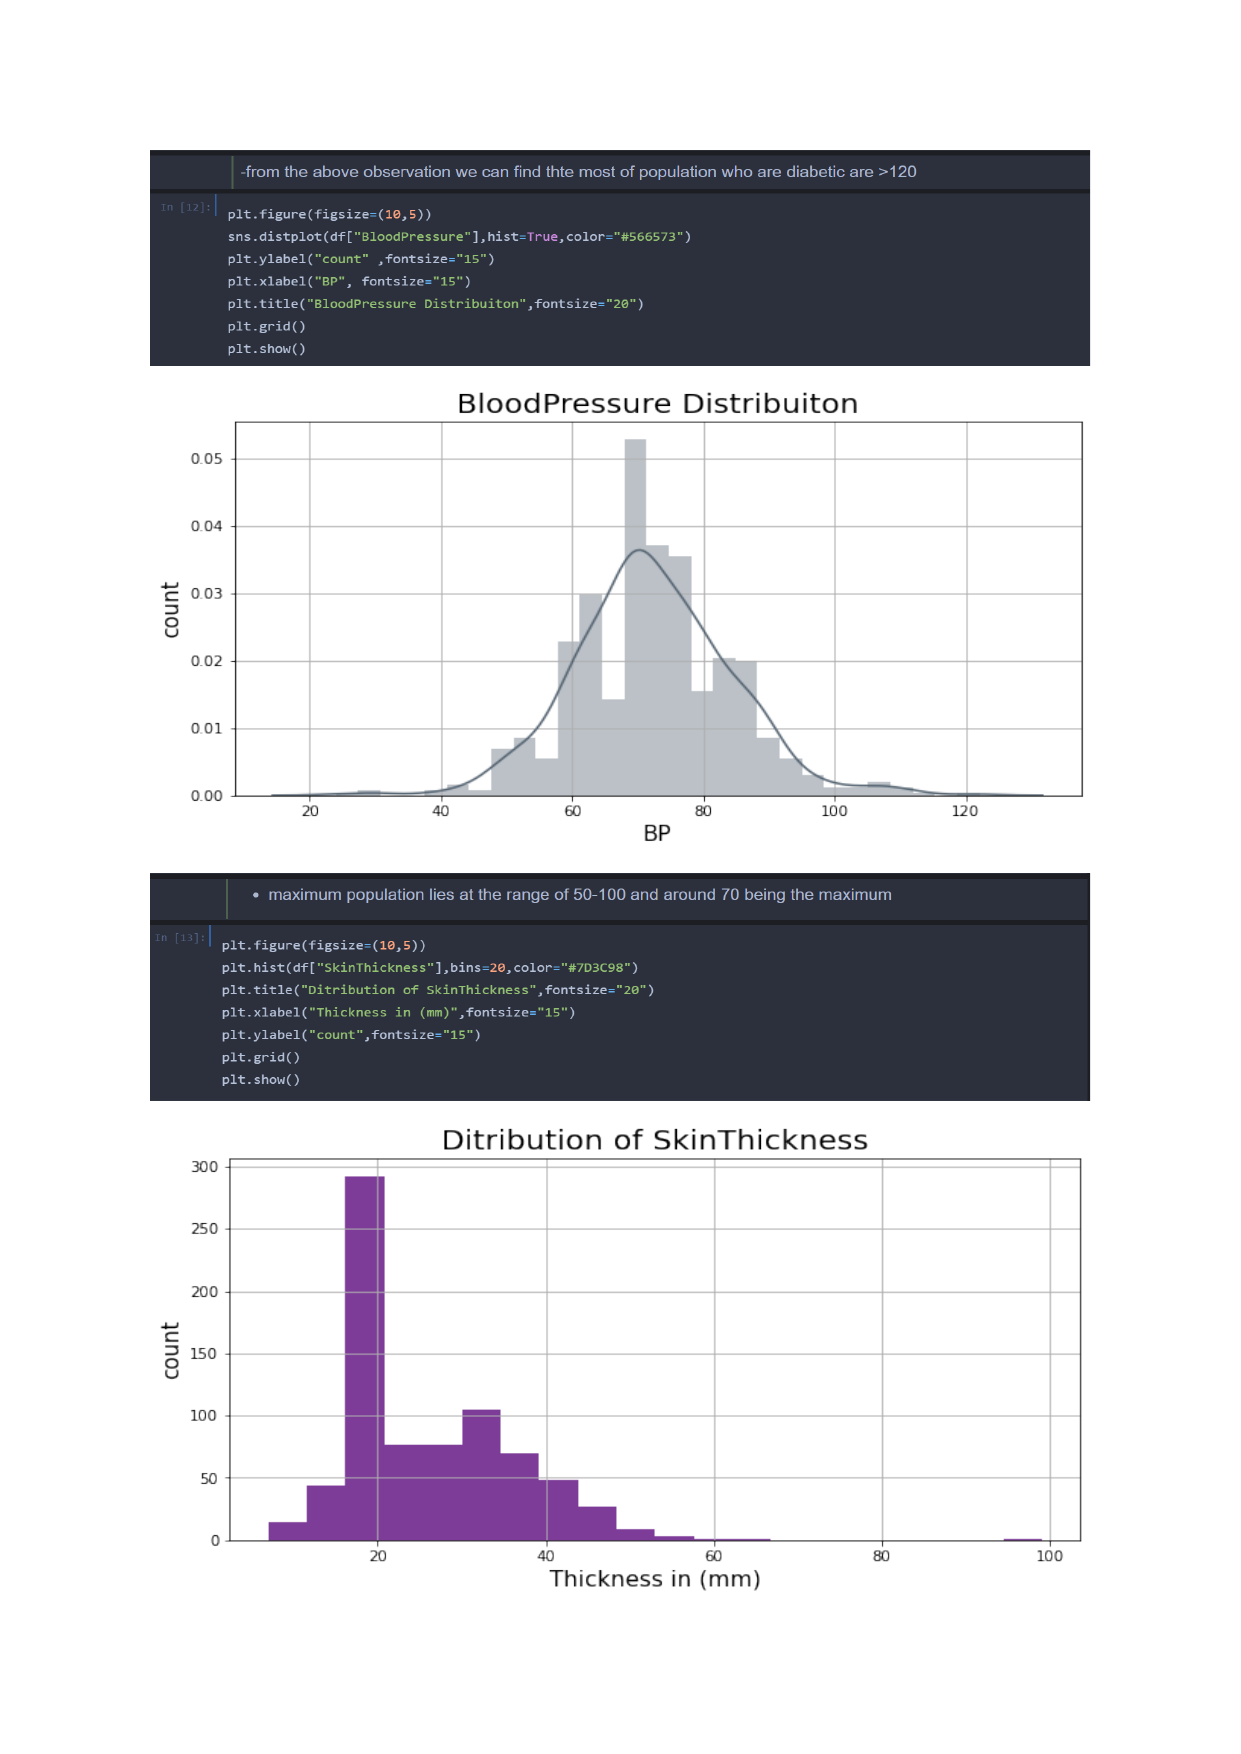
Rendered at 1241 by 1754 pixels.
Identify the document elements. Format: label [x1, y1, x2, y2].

picture [150, 150, 1091, 366]
picture [150, 873, 1091, 1101]
picture [150, 1119, 1090, 1601]
picture [150, 384, 1091, 855]
